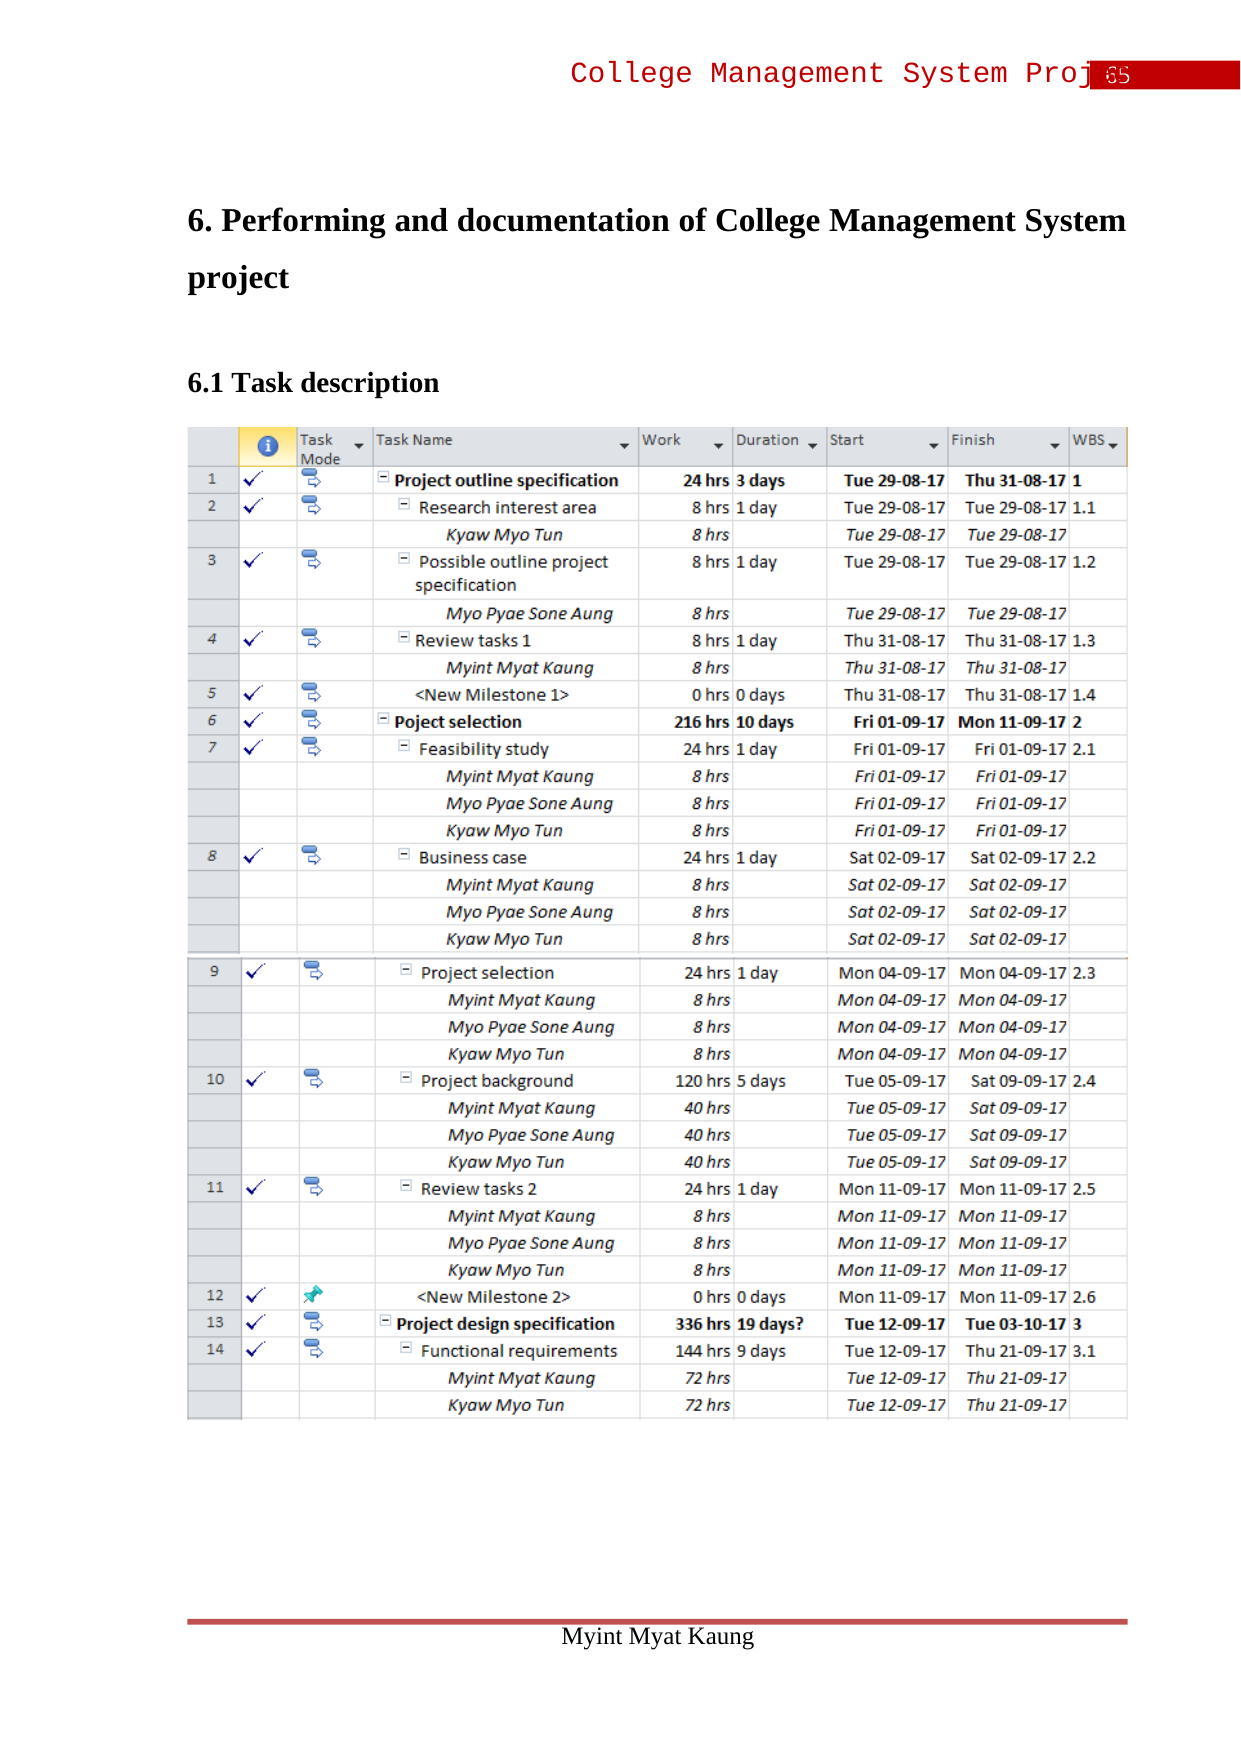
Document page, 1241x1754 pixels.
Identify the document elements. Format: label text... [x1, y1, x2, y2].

picture [187, 957, 1128, 1420]
picture [187, 427, 1128, 954]
subtitle 6.1 Task description [187, 365, 1128, 398]
text 6. Performing and documentation of College Management System project [187, 200, 1128, 296]
